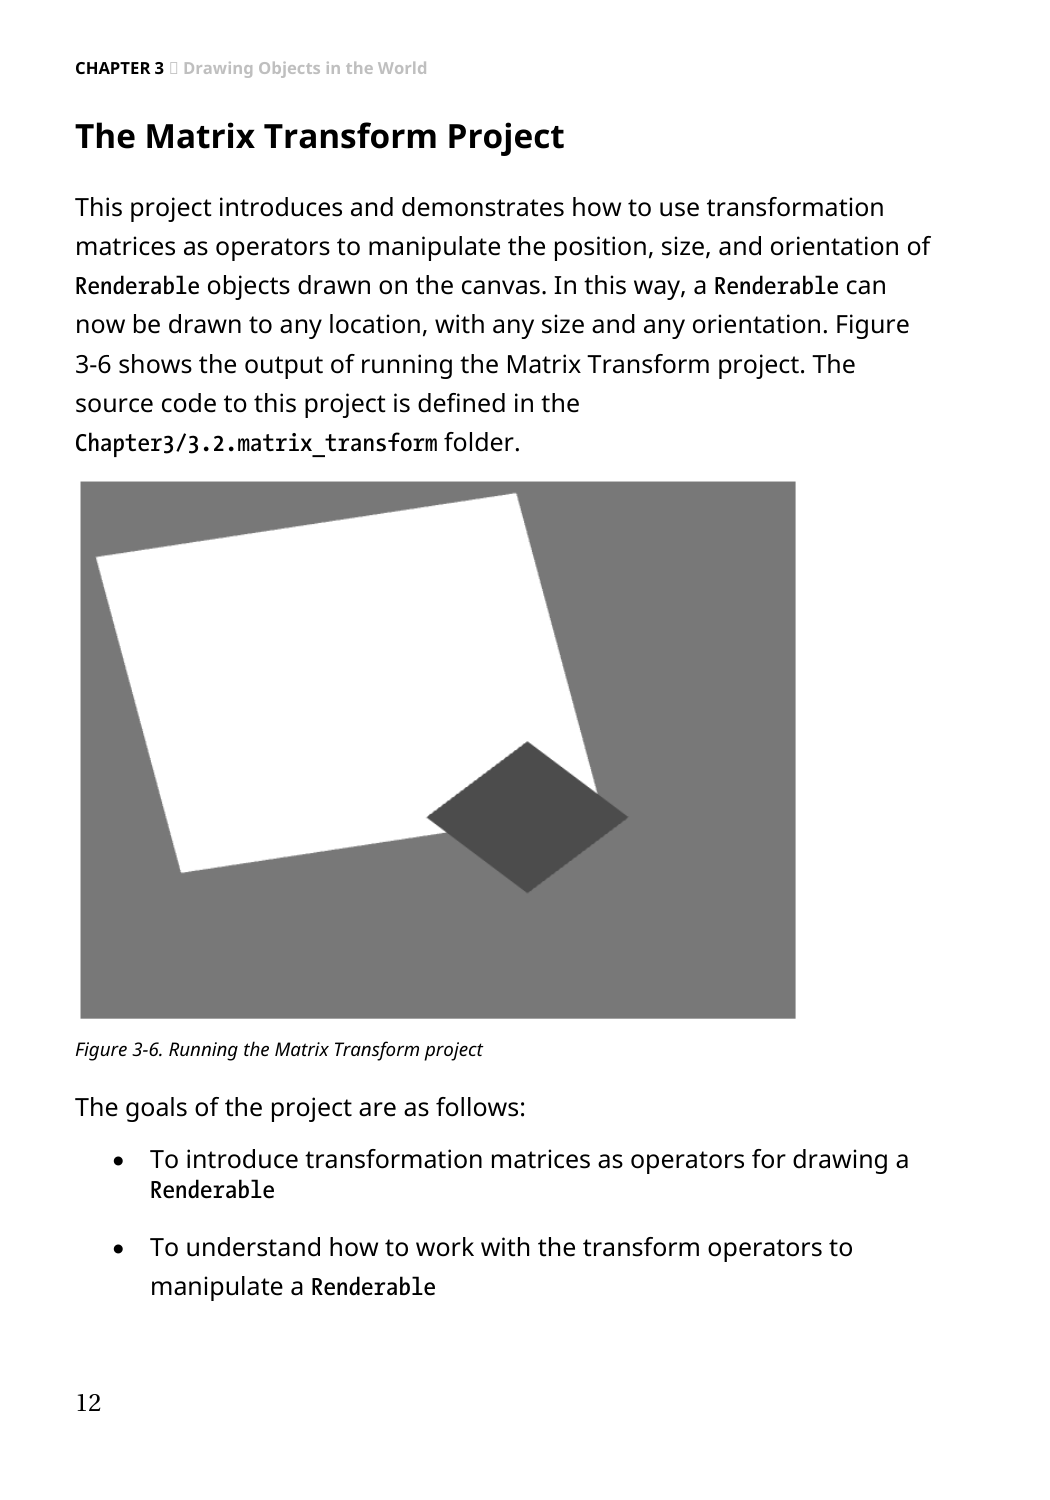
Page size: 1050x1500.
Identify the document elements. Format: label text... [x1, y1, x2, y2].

text The goals of the project are as follows: [75, 1090, 937, 1124]
text To introduce transformation matrices as operators for drawing a Renderable [112, 1142, 937, 1204]
text This project introduces and demonstrates how to use transformation matrices as operators to manipulate the position, size, and orientation of Renderable objects drawn on the canvas. In this way, a Renderable can now be drawn to any location, with any size and any orientation. Figure 3-6 shows the output of running the Matrix Transform project. The source code to this project is defined in the Chapter3/3.2.matrix_transform folder. [75, 190, 937, 459]
subtitle The Matrix Transform Project [75, 112, 937, 158]
text Figure 3-6. Running the Matrix Transform project [75, 1036, 937, 1061]
text To understand how to work with the transform operators to manipulate a Renderable [112, 1229, 937, 1302]
